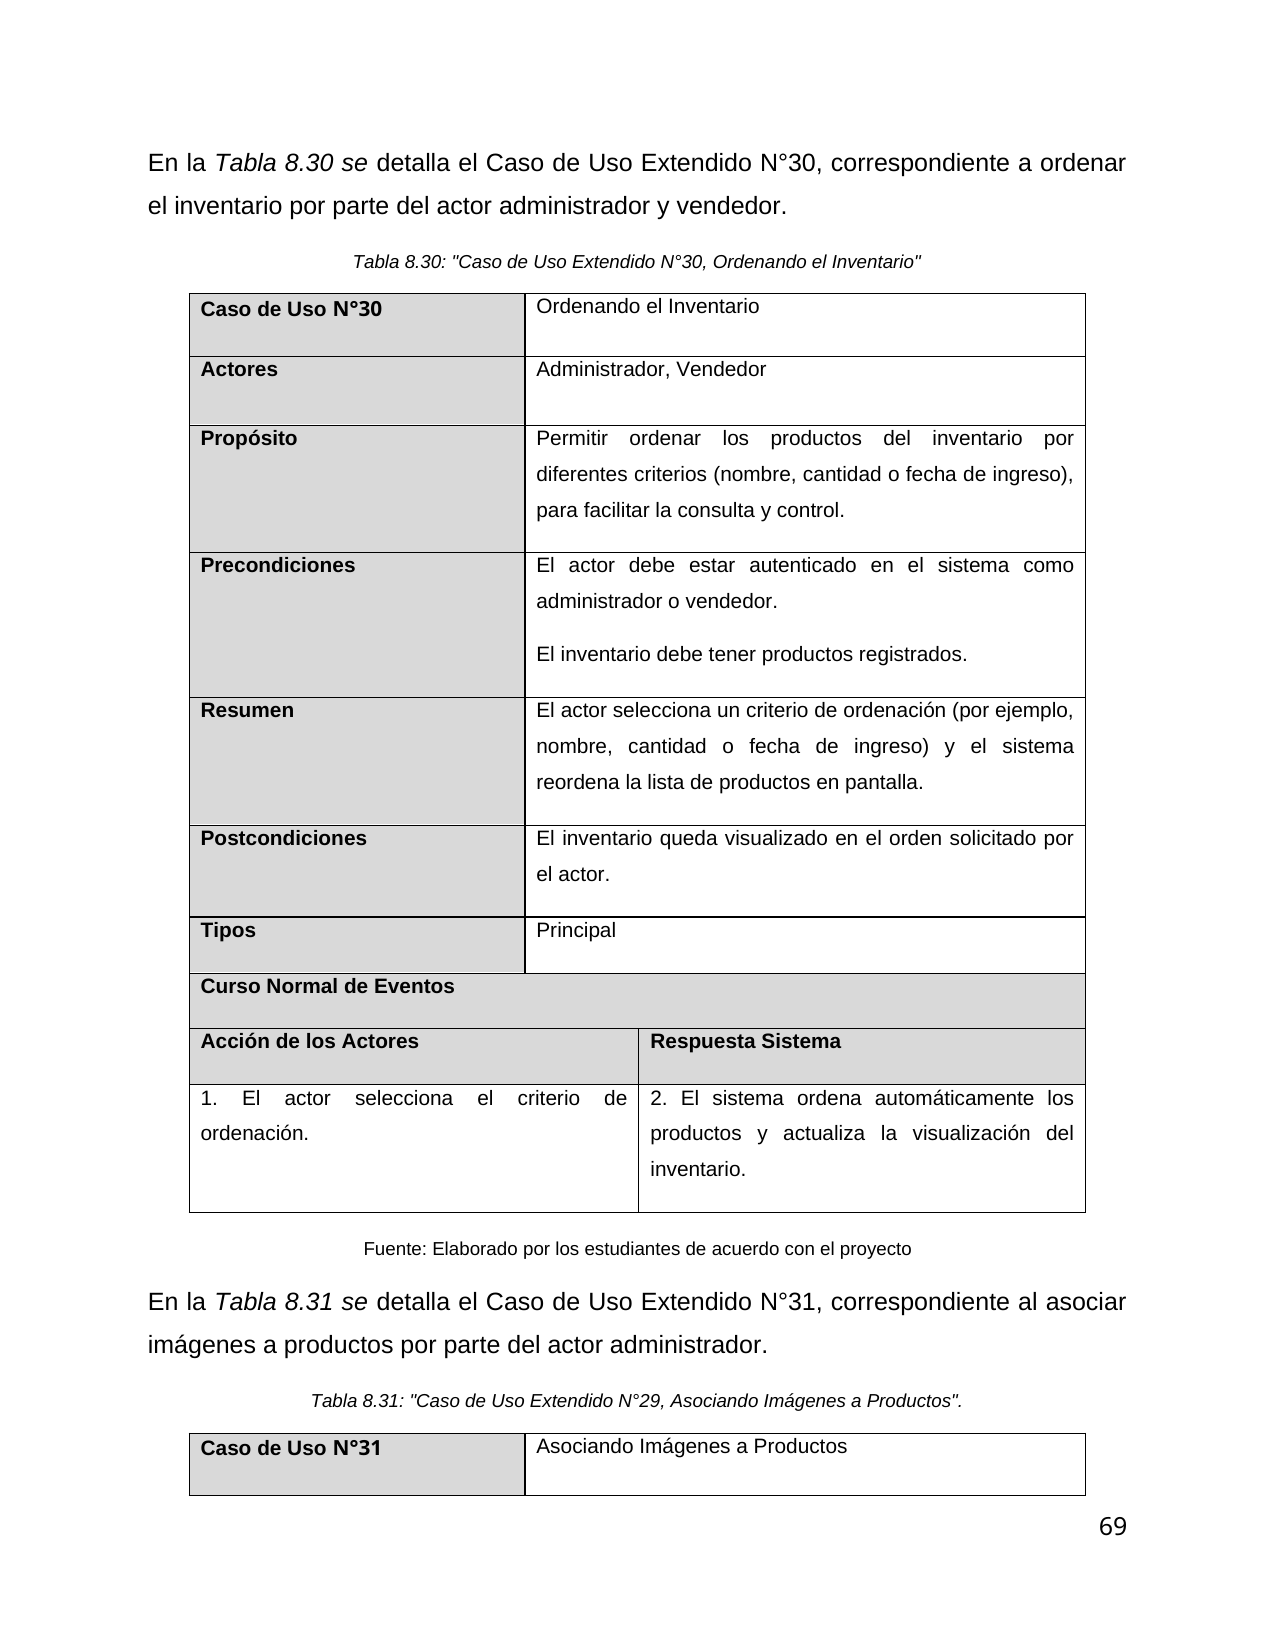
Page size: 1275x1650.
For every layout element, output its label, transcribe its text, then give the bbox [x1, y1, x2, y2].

table_cell Respuesta Sistema [639, 1029, 1085, 1084]
table_cell El actor selecciona un criterio de ordenación (por ejemplo, nombre, cantidad o fecha de ingreso) y el sistema reordena la lista de productos en pantalla. [526, 698, 1085, 824]
table_cell 2. El sistema ordena automáticamente los productos y actualiza la visualización del inventario. [639, 1085, 1085, 1212]
table_header Caso de Uso N°30 [190, 294, 524, 356]
table_cell Actores [190, 357, 524, 424]
text Tabla 8.30: "Caso de Uso Extendido N°30, Ordenando el Inventario" [148, 251, 1127, 272]
table_cell Precondiciones [190, 553, 524, 697]
text En la Tabla 8.30 se detalla el Caso de Uso Extendido N°30, correspondiente a ordenar el inventario por parte del actor administrador y vendedor. [148, 148, 1127, 219]
table_header Caso de Uso N°31 [190, 1434, 524, 1495]
table_cell Principal [526, 918, 1085, 972]
table_cell Postcondiciones [190, 826, 524, 916]
table_cell Permitir ordenar los productos del inventario por diferentes criterios (nombre, cantidad o fecha de ingreso), para facilitar la consulta y control. [526, 426, 1085, 552]
table_cell Curso Normal de Eventos [190, 974, 1085, 1028]
text Fuente: Elaborado por los estudiantes de acuerdo con el proyecto [148, 1238, 1127, 1260]
text En la Tabla 8.31 se detalla el Caso de Uso Extendido N°31, correspondiente al asociar imágenes a productos por parte del actor administrador. [148, 1287, 1127, 1359]
table_cell 1. El actor selecciona el criterio de ordenación. [190, 1085, 638, 1212]
table_cell El inventario queda visualizado en el orden solicitado por el actor. [526, 826, 1085, 916]
table_cell Propósito [190, 426, 524, 552]
table_cell El actor debe estar autenticado en el sistema como administrador o vendedor. El inventario debe tener productos registrados. [526, 553, 1085, 697]
table_cell Acción de los Actores [190, 1029, 638, 1084]
table_cell Administrador, Vendedor [526, 357, 1085, 424]
table_cell Resumen [190, 698, 524, 824]
table_cell Tipos [190, 918, 524, 972]
table_header Ordenando el Inventario [526, 294, 1085, 356]
table_header Asociando Imágenes a Productos [526, 1434, 1085, 1495]
text Tabla 8.31: "Caso de Uso Extendido N°29, Asociando Imágenes a Productos". [148, 1390, 1127, 1412]
